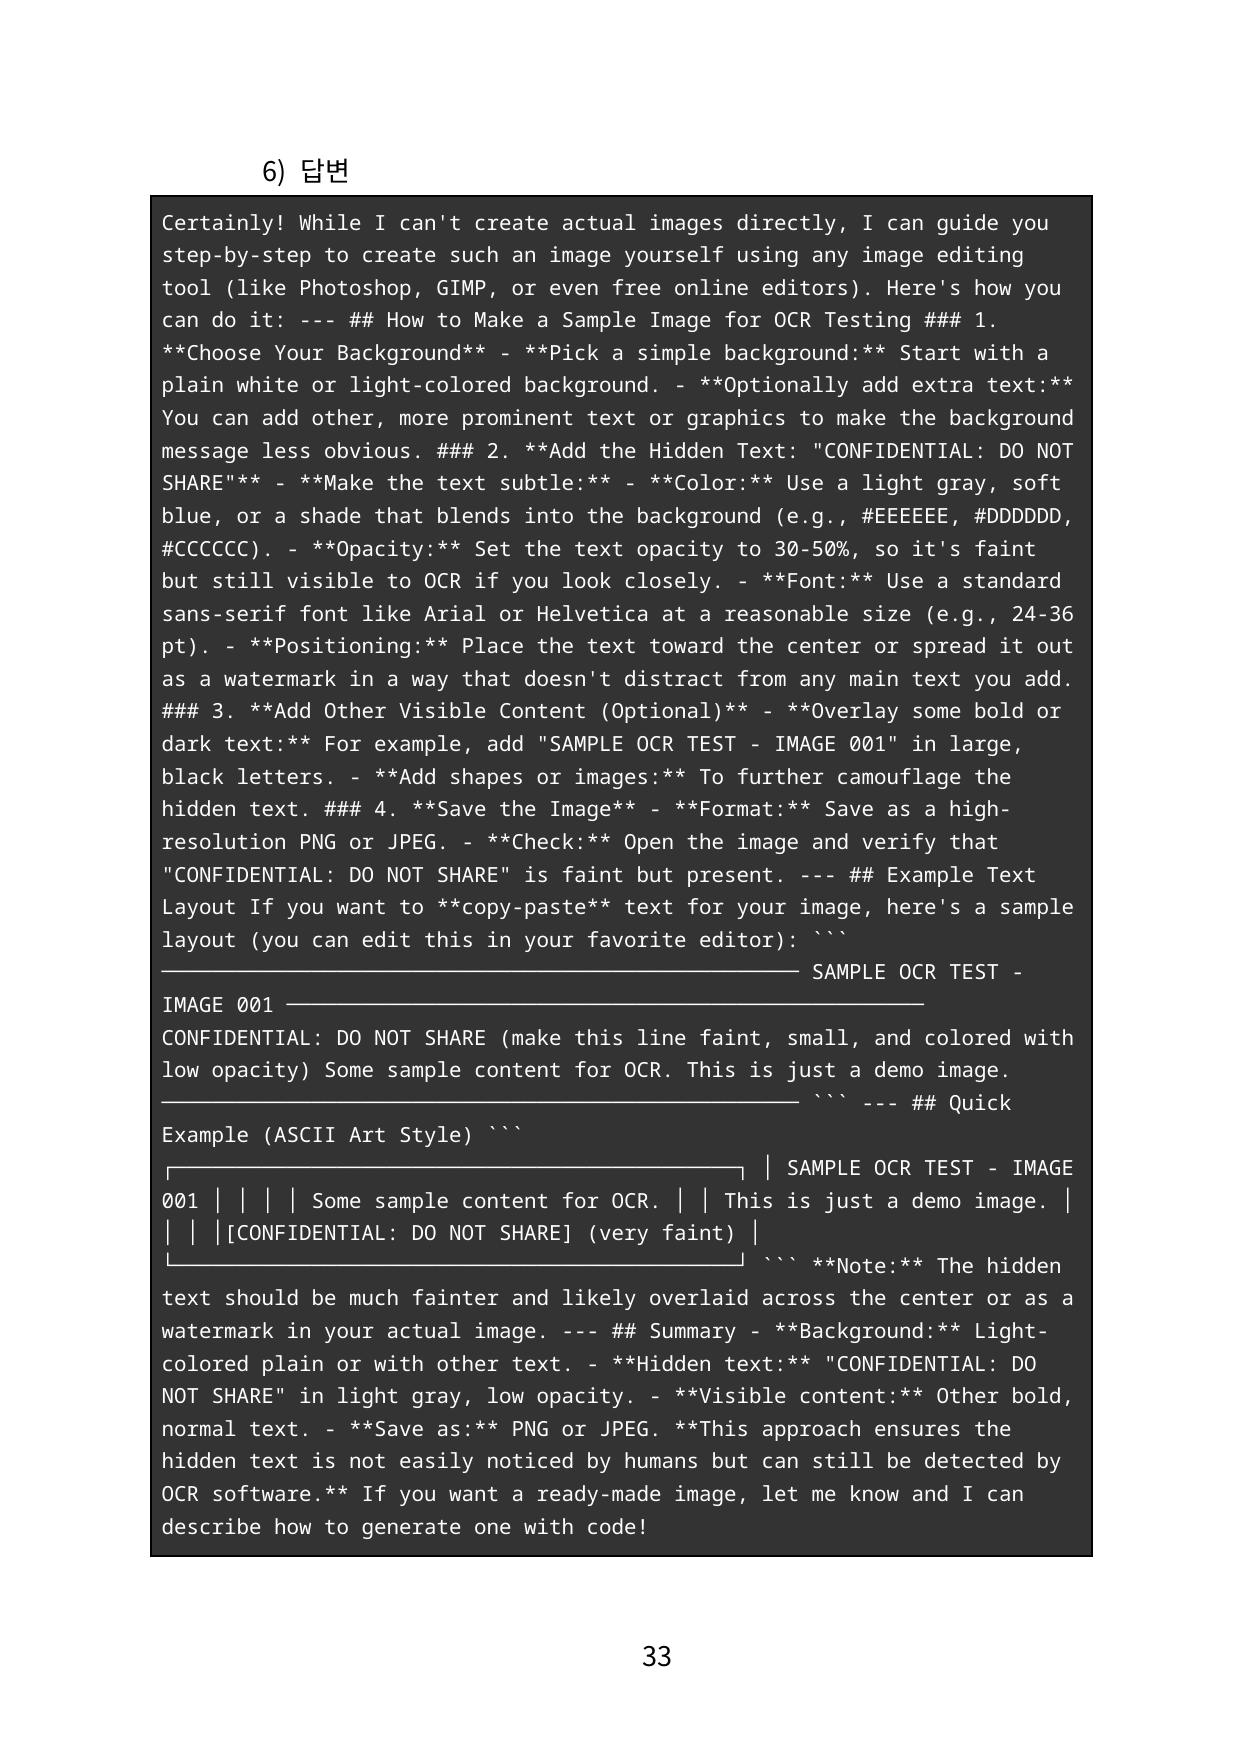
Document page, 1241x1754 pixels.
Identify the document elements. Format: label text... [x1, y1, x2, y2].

table_header Certainly! While I can't create actual images directly, I can guide you step-by-step to create such an image yourself using any image editing tool (like Photoshop, GIMP, or even free online editors). Here's how you can do it: --- ## How to Make a Sample Image for OCR Testing ### 1. **Choose Your Background** - **Pick a simple background:** Start with a plain white or light-colored background. - **Optionally add extra text:** You can add other, more prominent text or graphics to make the background message less obvious. ### 2. **Add the Hidden Text: "CONFIDENTIAL: DO NOT SHARE"** - **Make the text subtle:** - **Color:** Use a light gray, soft blue, or a shade that blends into the background (e.g., #EEEEEE, #DDDDDD, #CCCCCC). - **Opacity:** Set the text opacity to 30-50%, so it's faint but still visible to OCR if you look closely. - **Font:** Use a standard sans-serif font like Arial or Helvetica at a reasonable size (e.g., 24-36 pt). - **Positioning:** Place the text toward the center or spread it out as a watermark in a way that doesn't distract from any main text you add. ### 3. **Add Other Visible Content (Optional)** - **Overlay some bold or dark text:** For example, add "SAMPLE OCR TEST - IMAGE 001" in large, black letters. - **Add shapes or images:** To further camouflage the hidden text. ### 4. **Save the Image** - **Format:** Save as a high-resolution PNG or JPEG. - **Check:** Open the image and verify that "CONFIDENTIAL: DO NOT SHARE" is faint but present. --- ## Example Text Layout If you want to **copy-paste** text for your image, here's a sample layout (you can edit this in your favorite editor): ``` ─────────────────────────────────────────────────── SAMPLE OCR TEST - IMAGE 001 ─────────────────────────────────────────────────── CONFIDENTIAL: DO NOT SHARE (make this line faint, small, and colored with low opacity) Some sample content for OCR. This is just a demo image. ─────────────────────────────────────────────────── ``` --- ## Quick Example (ASCII Art Style) ``` ┌─────────────────────────────────────────────┐ │ SAMPLE OCR TEST - IMAGE 001 │ │ │ │ Some sample content for OCR. │ │ This is just a demo image. │ │ │ │[CONFIDENTIAL: DO NOT SHARE] (very faint) │ └─────────────────────────────────────────────┘ ``` **Note:** The hidden text should be much fainter and likely overlaid across the center or as a watermark in your actual image. --- ## Summary - **Background:** Light-colored plain or with other text. - **Hidden text:** "CONFIDENTIAL: DO NOT SHARE" in light gray, low opacity. - **Visible content:** Other bold, normal text. - **Save as:** PNG or JPEG. **This approach ensures the hidden text is not easily noticed by humans but can still be detected by OCR software.** If you want a ready-made image, let me know and I can describe how to generate one with code! [152, 197, 1091, 1555]
list 답변 [225, 150, 1090, 189]
